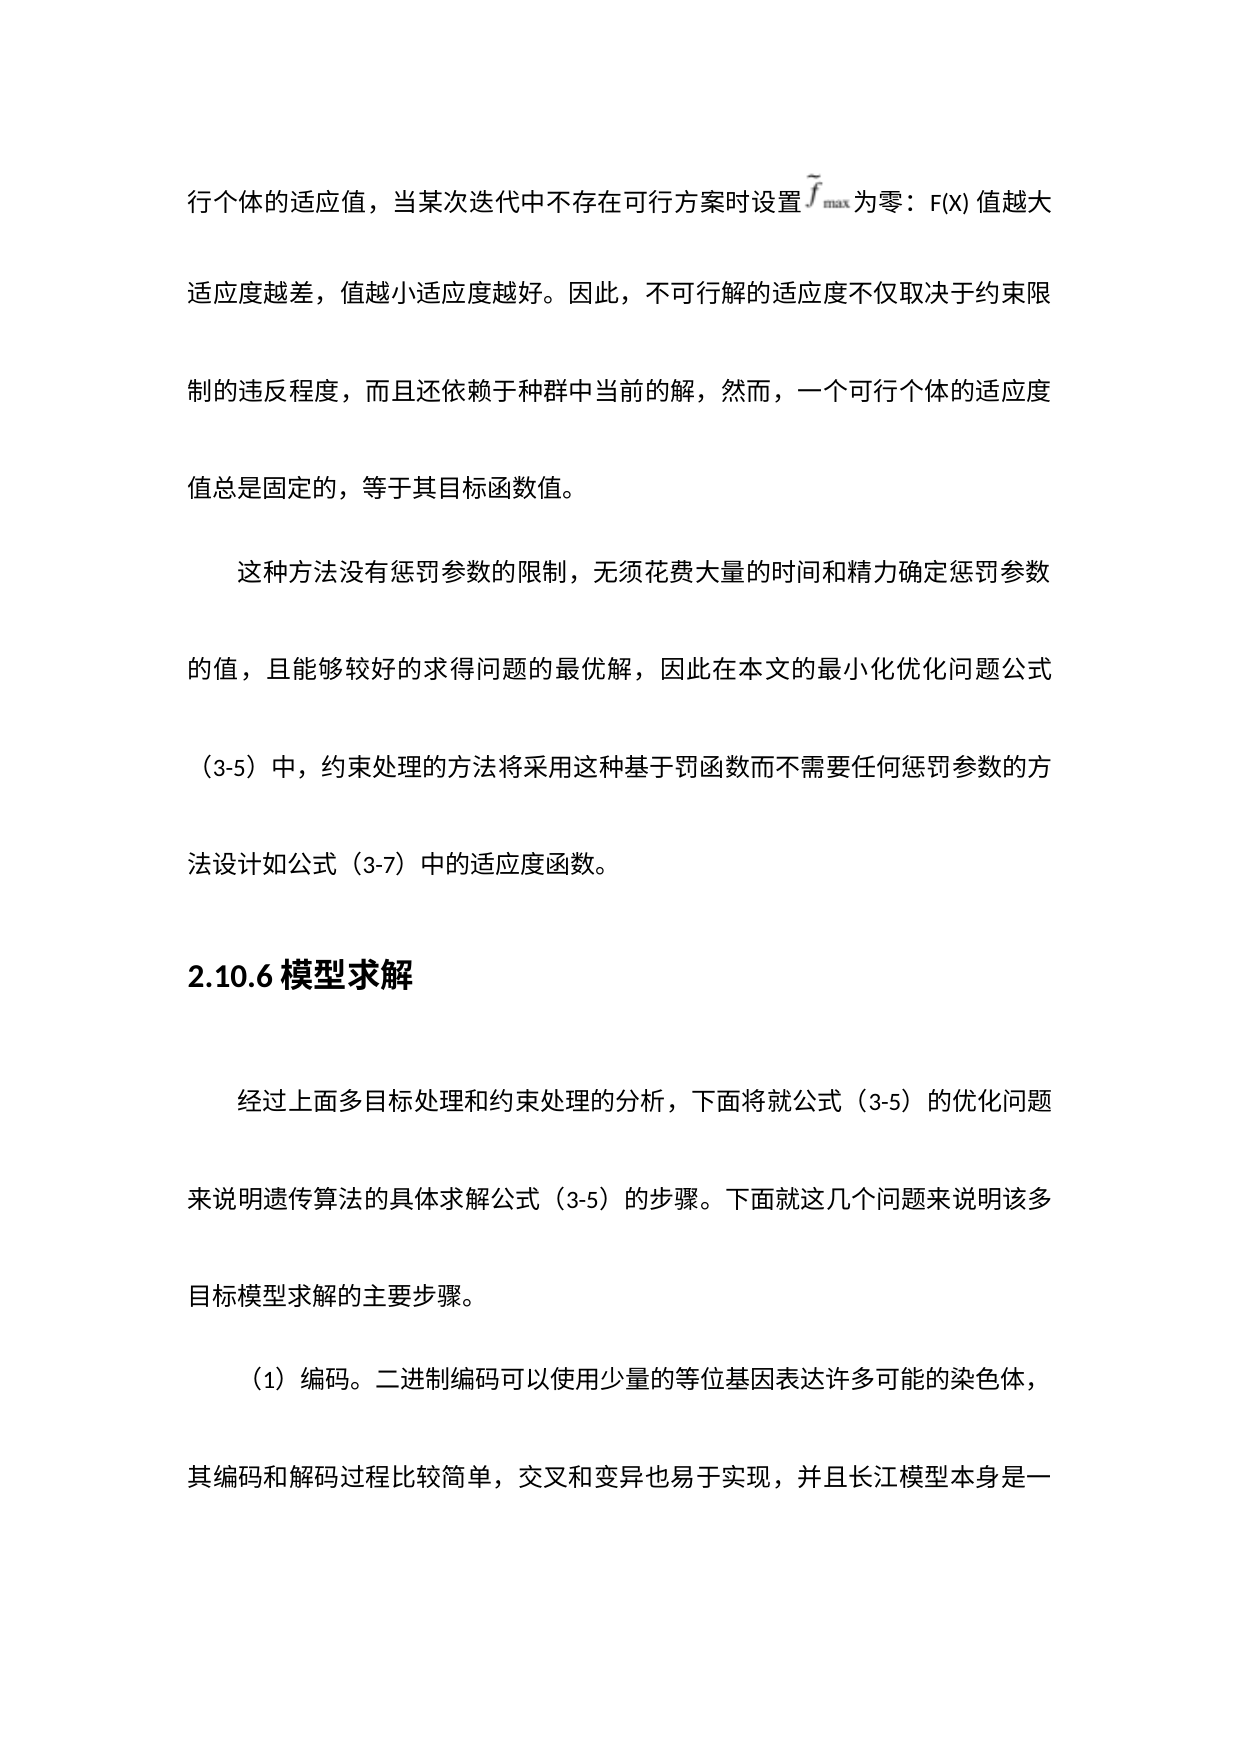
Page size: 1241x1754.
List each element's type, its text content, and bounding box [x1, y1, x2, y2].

subtitle 2.10.6 模型求解 [187, 940, 1053, 1005]
text 这种方法没有惩罚参数的限制，无须花费大量的时间和精力确定惩罚参数的值，且能够较好的求得问题的最优解，因此在本文的最小化优化问题公式（3-5）中，约束处理的方法将采用这种基于罚函数而不需要任何惩罚参数的方法设计如公式（3-7）中的适应度函数。 [187, 538, 1053, 895]
text 经过上面多目标处理和约束处理的分析，下面将就公式（3-5）的优化问题来说明遗传算法的具体求解公式（3-5）的步骤。下面就这几个问题来说明该多目标模型求解的主要步骤。 [187, 1067, 1053, 1327]
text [187, 162, 1053, 519]
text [187, 1346, 1053, 1508]
